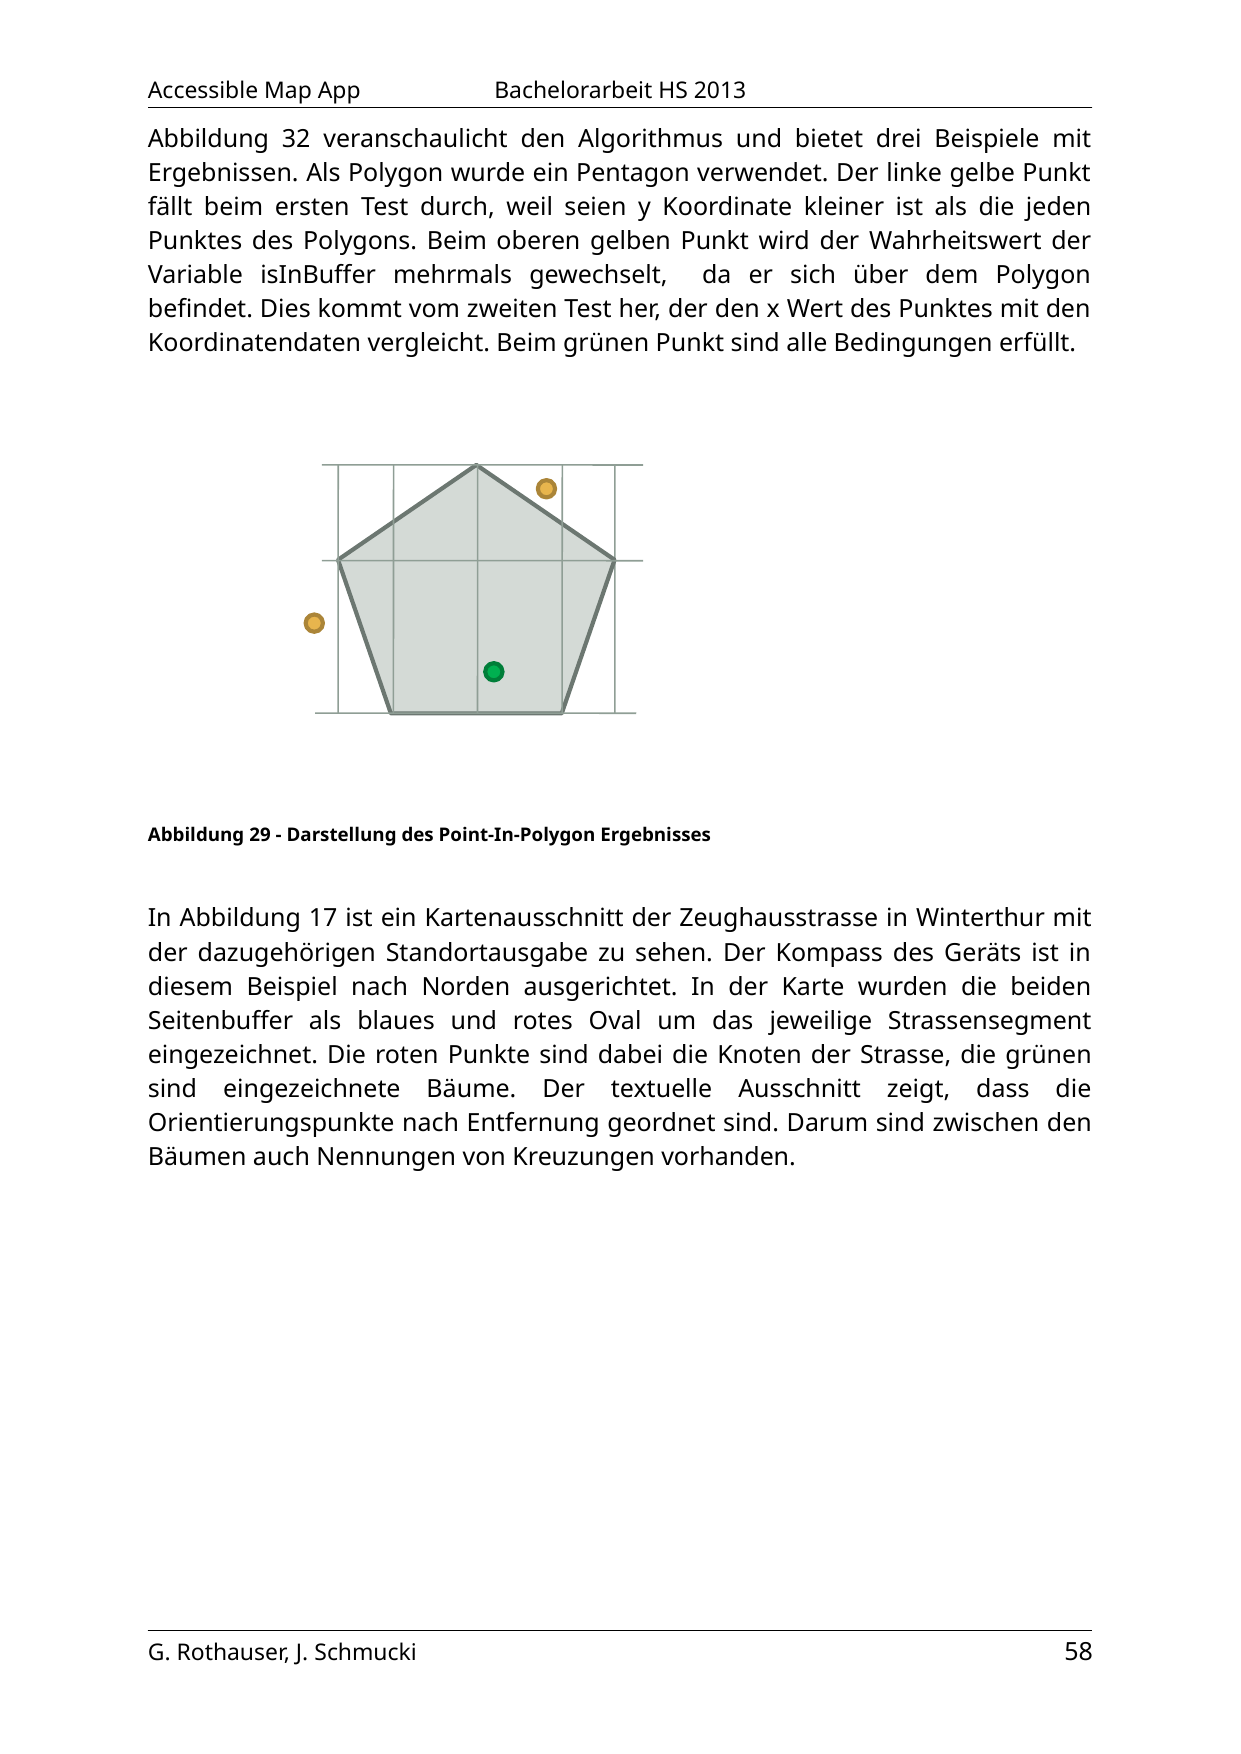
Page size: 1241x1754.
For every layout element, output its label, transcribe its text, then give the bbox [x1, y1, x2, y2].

text In Abbildung 17 ist ein Kartenausschnitt der Zeughausstrasse in Winterthur mit der dazugehörigen Standortausgabe zu sehen. Der Kompass des Geräts ist in diesem Beispiel nach Norden ausgerichtet. In der Karte wurden die beiden Seitenbuffer als blaues und rotes Oval um das jeweilige Strassensegment eingezeichnet. Die roten Punkte sind dabei die Knoten der Strasse, die grünen sind eingezeichnete Bäume. Der textuelle Ausschnitt zeigt, dass die Orientierungspunkte nach Entfernung geordnet sind. Darum sind zwischen den Bäumen auch Nennungen von Kreuzungen vorhanden. [148, 900, 1092, 1173]
text Abbildung 32 veranschaulicht den Algorithmus und bietet drei Beispiele mit Ergebnissen. Als Polygon wurde ein Pentagon verwendet. Der linke gelbe Punkt fällt beim ersten Test durch, weil seien y Koordinate kleiner ist als die jeden Punktes des Polygons. Beim oberen gelben Punkt wird der Wahrheitswert der Variable isInBuffer mehrmals gewechselt, da er sich über dem Polygon befindet. Dies kommt vom zweiten Test her, der den x Wert des Punktes mit den Koordinatendaten vergleicht. Beim grünen Punkt sind alle Bedingungen erfüllt. [148, 121, 1092, 359]
